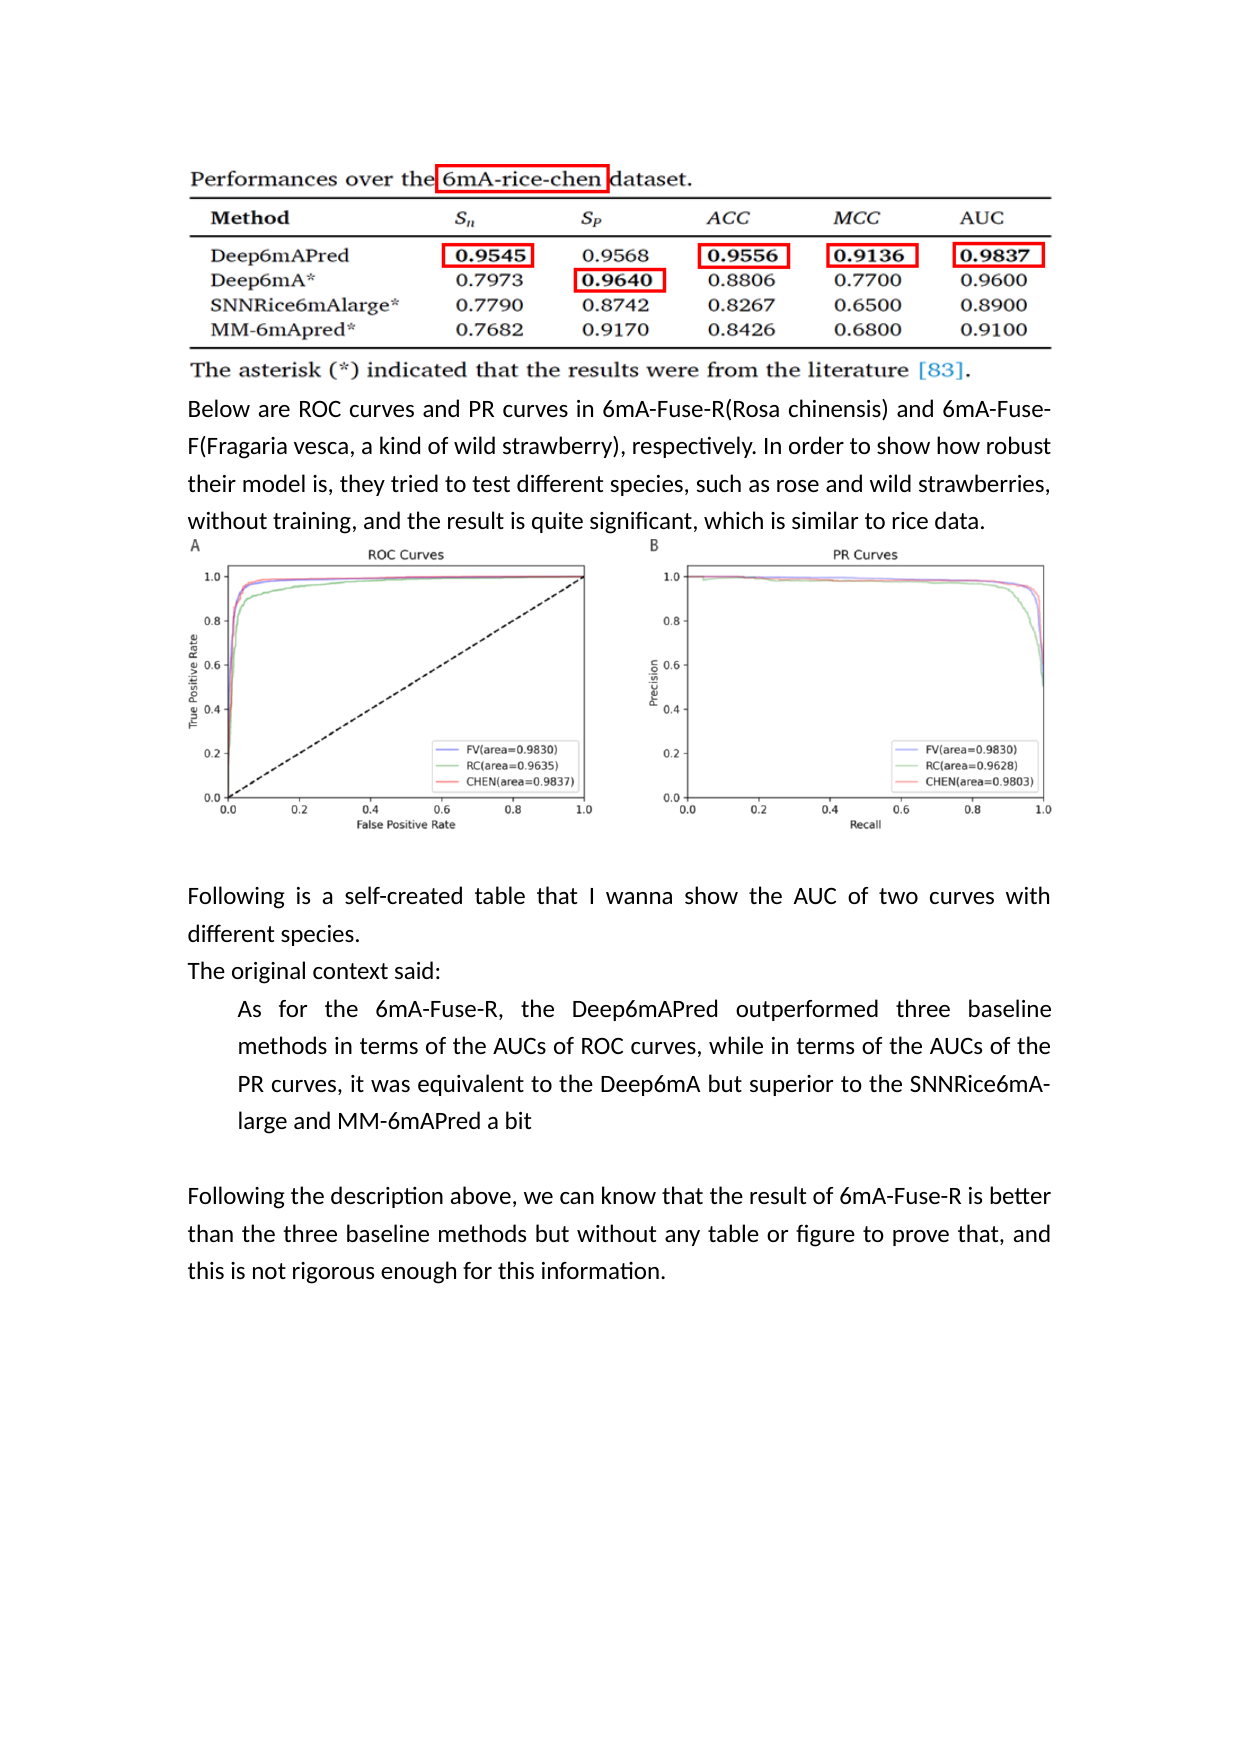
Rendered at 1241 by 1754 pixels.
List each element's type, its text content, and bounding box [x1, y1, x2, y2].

text The original context said: [187, 952, 1053, 989]
text Below are ROC curves and PR curves in 6mA-Fuse-R(Rosa chinensis) and 6mA-Fuse-F(Fragaria vesca, a kind of wild strawberry), respectively. In order to show how robust their model is, they tried to test different species, such as rose and wild strawberries, without training, and the result is quite significant, which is similar to rice data. [187, 389, 1053, 539]
text As for the 6mA-Fuse-R, the Deep6mAPred outperformed three baseline methods in terms of the AUCs of ROC curves, while in terms of the AUCs of the PR curves, it was equivalent to the Deep6mA but superior to the SNNRice6mA-large and MM-6mAPred a bit [237, 989, 1053, 1139]
text Following is a self-created table that I wanna show the AUC of two curves with different species. [187, 877, 1053, 952]
text Following the description above, we can know that the result of 6mA-Fuse-R is better than the three baseline methods but without any table or figure to prove that, and this is not rigorous enough for this information. [187, 1177, 1053, 1289]
picture [187, 164, 1053, 382]
picture [187, 539, 1053, 830]
